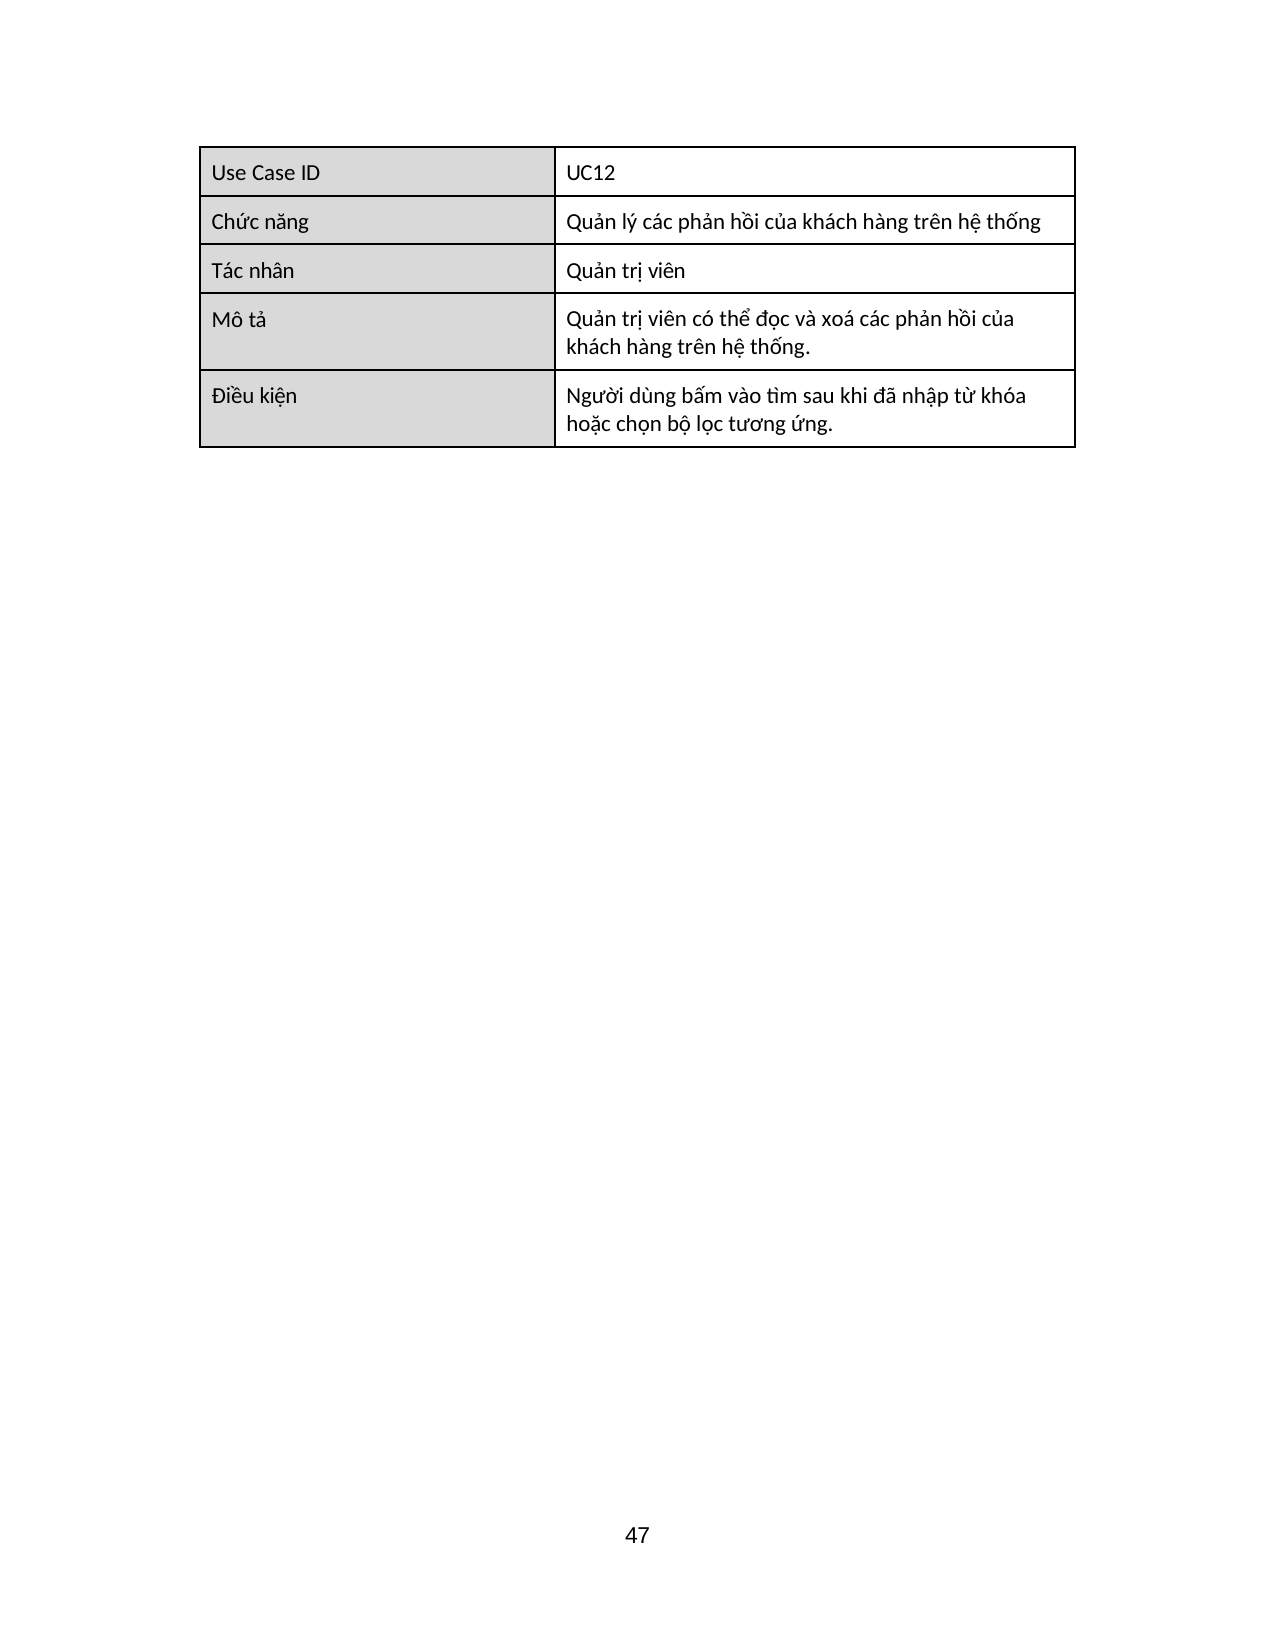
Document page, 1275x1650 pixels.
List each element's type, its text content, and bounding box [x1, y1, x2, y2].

table_cell Tác nhân [201, 245, 554, 292]
table_cell Quản trị viên [556, 245, 1074, 292]
table_header Use Case ID [201, 148, 554, 195]
table_cell Mô tả [201, 294, 554, 369]
table_cell Chức năng [201, 197, 554, 243]
table_cell Điều kiện [201, 371, 554, 446]
table_cell Quản lý các phản hồi của khách hàng trên hệ thống [556, 197, 1074, 243]
table_cell Người dùng bấm vào tìm sau khi đã nhập từ khóa hoặc chọn bộ lọc tương ứng. [556, 371, 1074, 446]
table_cell Quản trị viên có thể đọc và xoá các phản hồi của khách hàng trên hệ thống. [556, 294, 1074, 369]
table_header UC12 [556, 148, 1074, 195]
